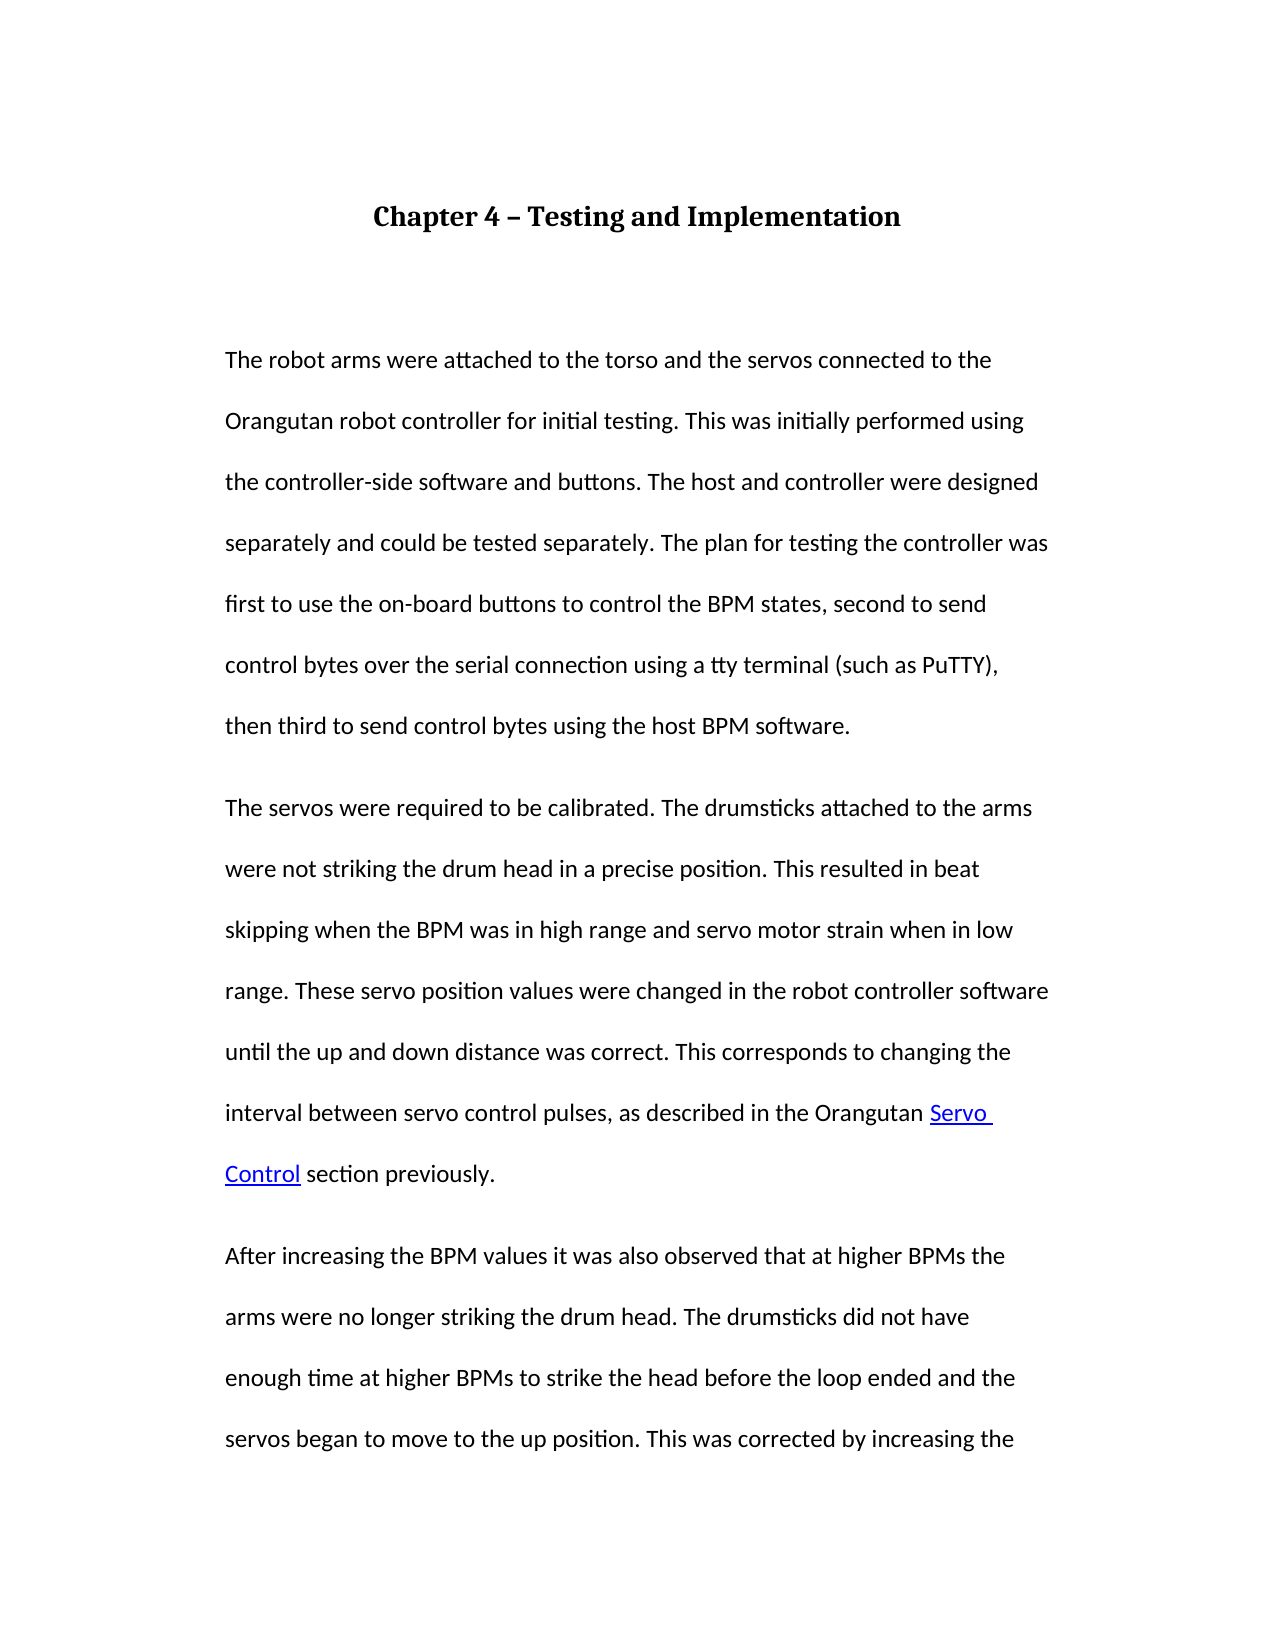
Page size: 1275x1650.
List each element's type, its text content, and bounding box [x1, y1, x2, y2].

text The robot arms were attached to the torso and the servos connected to the Orangutan robot controller for initial testing. This was initially performed using the controller-side software and buttons. The host and controller were designed separately and could be tested separately. The plan for testing the controller was first to use the on-board buttons to control the BPM states, second to send control bytes over the serial connection using a tty terminal (such as PuTTY), then third to send control bytes using the host BPM software. [225, 344, 1050, 741]
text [225, 1240, 1050, 1454]
subtitle Chapter 4 – Testing and Implementation [225, 200, 1050, 233]
text The servos were required to be calibrated. The drumsticks attached to the arms were not striking the drum head in a precise position. This resulted in beat skipping when the BPM was in high range and servo motor strain when in low range. These servo position values were changed in the robot controller software until the up and down distance was correct. This corresponds to changing the interval between servo control pulses, as described in the Orangutan Servo Control section previously. [225, 792, 1050, 1189]
